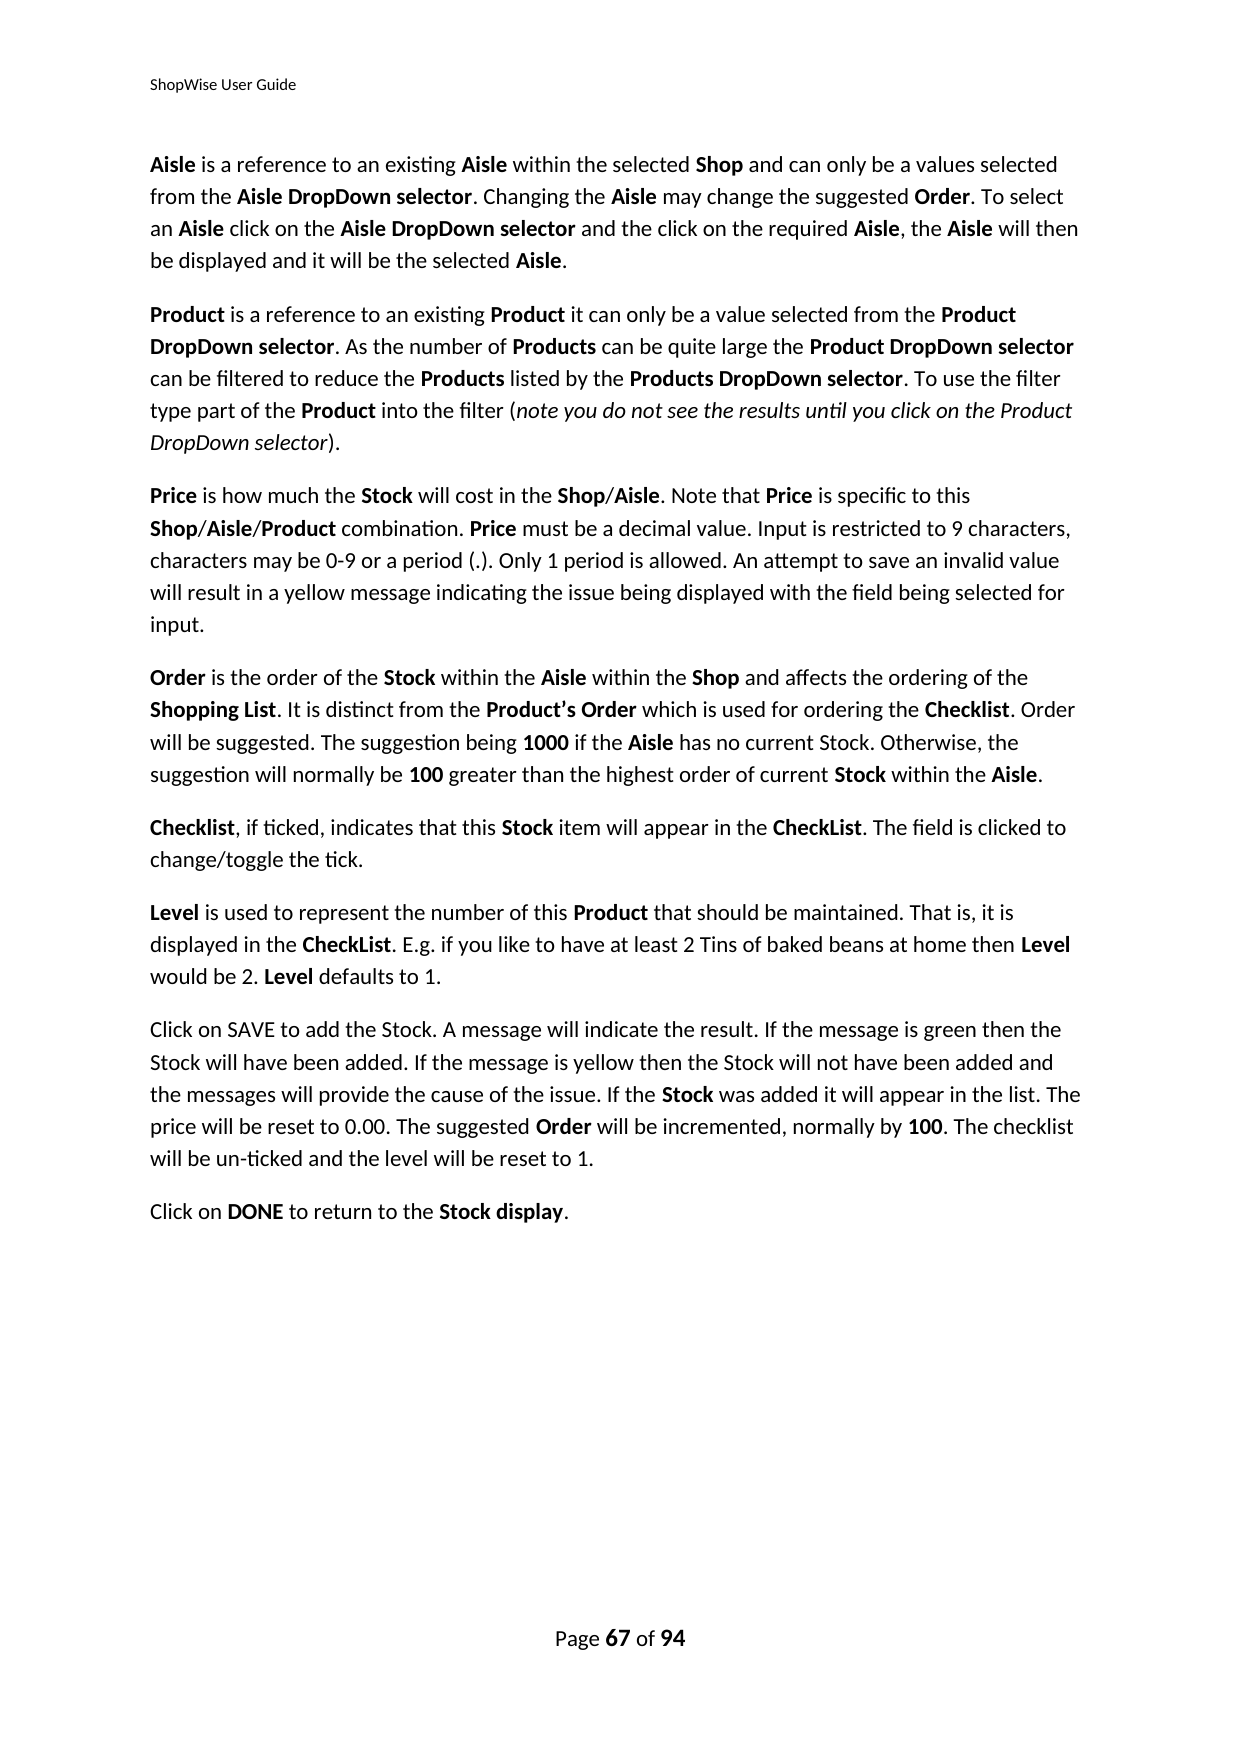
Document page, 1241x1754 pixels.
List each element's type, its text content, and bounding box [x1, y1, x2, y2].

text Aisle is a reference to an existing Aisle within the selected Shop and can only be a values selected from the Aisle DropDown selector. Changing the Aisle may change the suggested Order. To select an Aisle click on the Aisle DropDown selector and the click on the required Aisle, the Aisle will then be displayed and it will be the selected Aisle. [150, 150, 1090, 275]
text Price is how much the Stock will cost in the Shop/Aisle. Note that Price is specific to this Shop/Aisle/Product combination. Price must be a decimal value. Input is restricted to 9 characters, characters may be 0-9 or a period (.). Only 1 period is allowed. An attempt to save an invalid value will result in a yellow message indicating the issue being displayed with the field being selected for input. [150, 481, 1090, 638]
text Level is used to represent the number of this Product that should be maintained. That is, it is displayed in the CheckList. E.g. if you like to have at least 2 Tins of baked beans at home then Level would be 2. Level defaults to 1. [150, 898, 1090, 990]
text Order is the order of the Stock within the Aisle within the Shop and affects the ordering of the Shopping List. It is distinct from the Product’s Order which is used for ordering the Checklist. Order will be suggested. The suggestion being 1000 if the Aisle has no current Stock. Otherwise, the suggestion will normally be 100 greater than the highest order of current Stock within the Aisle. [150, 663, 1090, 788]
text Checklist, if ticked, indicates that this Stock item will appear in the CheckList. The field is clicked to change/toggle the tick. [150, 813, 1090, 873]
text Click on SAVE to add the Stock. A message will indicate the result. If the message is green then the Stock will have been added. If the message is yellow then the Stock will not have been added and the messages will provide the cause of the issue. If the Stock was added it will appear in the list. The price will be reset to 0.00. The suggested Order will be incremented, normally by 100. The checklist will be un-ticked and the level will be reset to 1. [150, 1015, 1090, 1172]
text Product is a reference to an existing Product it can only be a value selected from the Product DropDown selector. As the number of Products can be quite large the Product DropDown selector can be filtered to reduce the Products listed by the Products DropDown selector. To use the filter type part of the Product into the filter (note you do not see the results until you click on the Product DropDown selector). [150, 300, 1090, 456]
text Click on DONE to return to the Stock display. [150, 1197, 1090, 1225]
